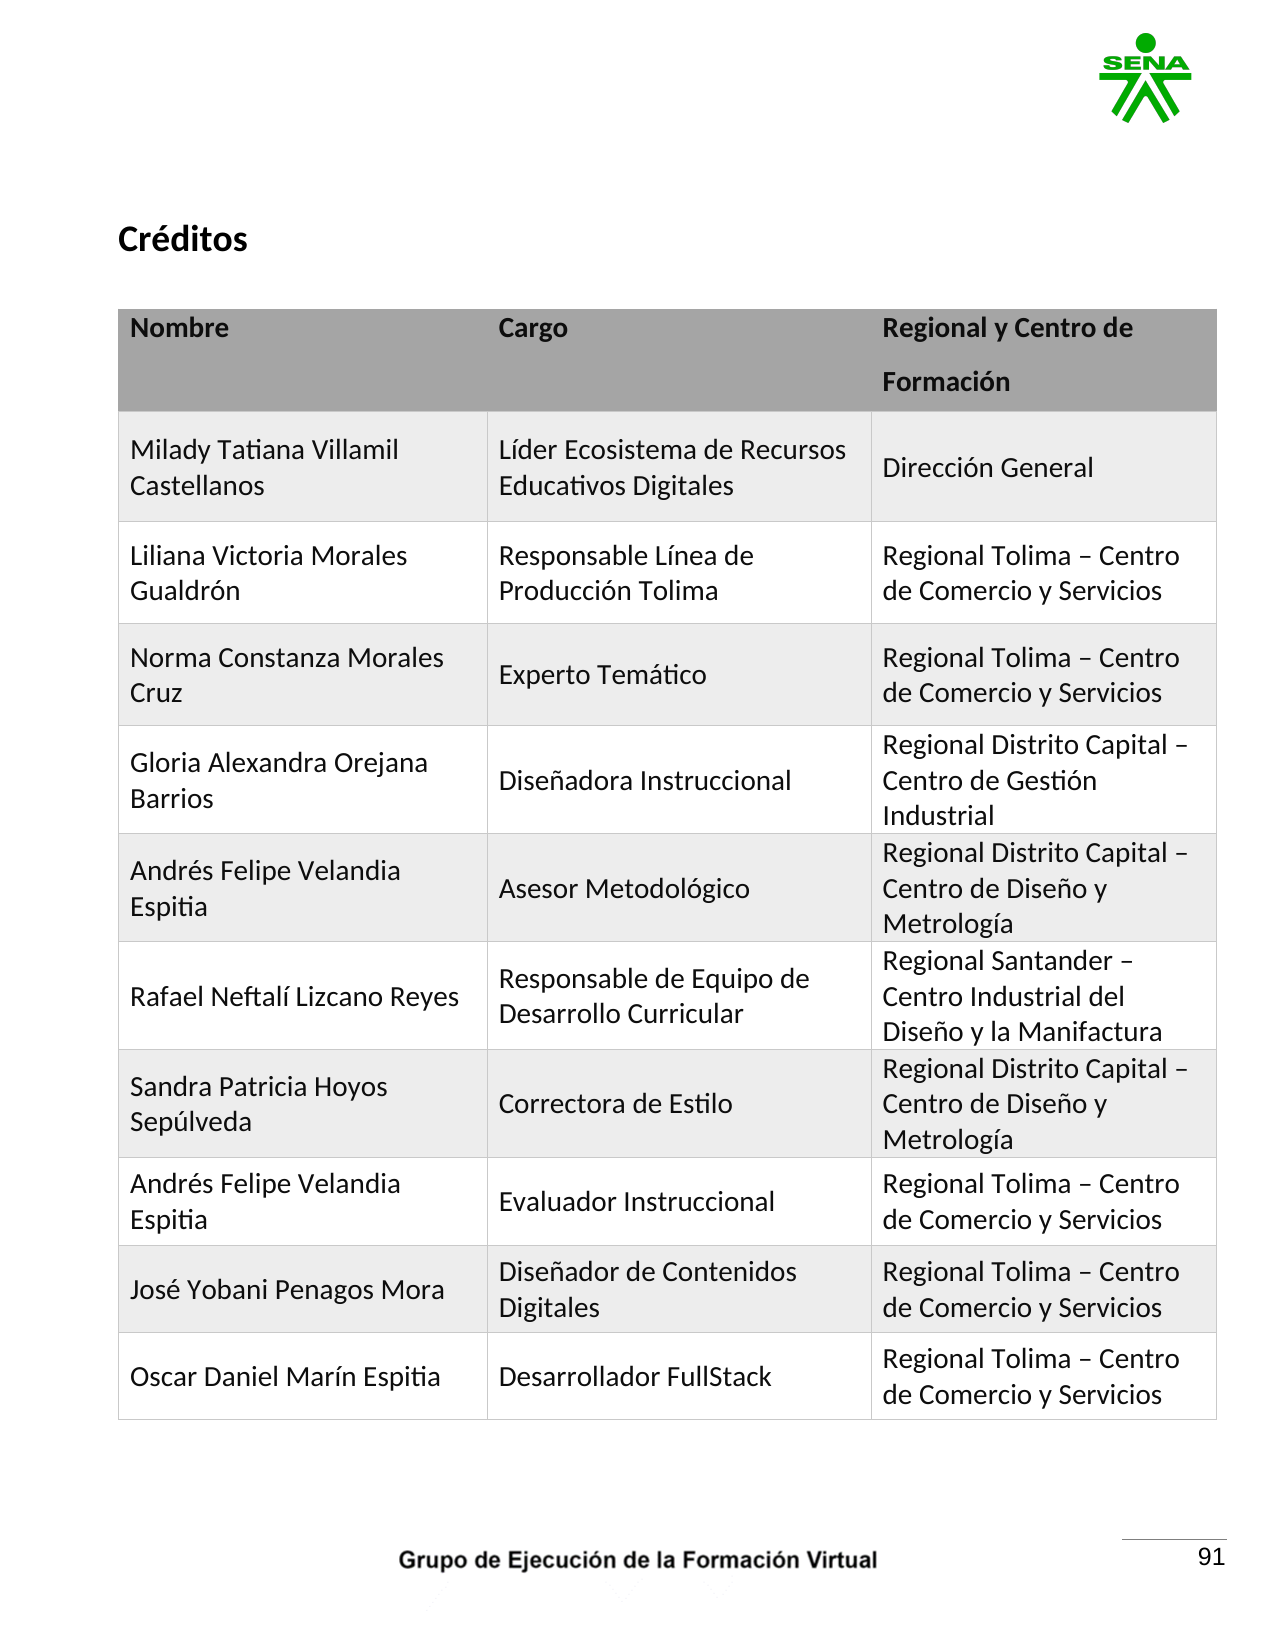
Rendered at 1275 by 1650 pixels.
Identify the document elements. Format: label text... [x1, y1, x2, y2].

table_header Regional y Centro de Formación [872, 310, 1216, 411]
table_cell Correctora de Estilo [488, 1050, 871, 1157]
table_cell Diseñadora Instruccional [488, 726, 871, 833]
table_cell Evaluador Instruccional [488, 1158, 871, 1244]
table_cell Rafael Neftalí Lizcano Reyes [119, 942, 487, 1049]
table_cell Líder Ecosistema de Recursos Educativos Digitales [488, 412, 871, 521]
table_cell Regional Tolima – Centro de Comercio y Servicios [872, 1333, 1216, 1419]
table_cell Oscar Daniel Marín Espitia [119, 1333, 487, 1419]
table_cell Regional Santander – Centro Industrial del Diseño y la Manifactura [872, 942, 1216, 1049]
table_cell Responsable de Equipo de Desarrollo Curricular [488, 942, 871, 1049]
table_cell Milady Tatiana Villamil Castellanos [119, 412, 487, 521]
table_header Nombre [119, 310, 487, 411]
table_cell Andrés Felipe Velandia Espitia [119, 1158, 487, 1244]
table_cell Dirección General [872, 412, 1216, 521]
table_cell Experto Temático [488, 624, 871, 725]
table_header Cargo [488, 310, 871, 411]
table_cell Sandra Patricia Hoyos Sepúlveda [119, 1050, 487, 1157]
table_cell José Yobani Penagos Mora [119, 1246, 487, 1332]
table_cell Responsable Línea de Producción Tolima [488, 522, 871, 622]
table_cell Regional Distrito Capital – Centro de Diseño y Metrología [872, 834, 1216, 941]
table_cell Regional Distrito Capital – Centro de Gestión Industrial [872, 726, 1216, 833]
text Créditos [118, 215, 1157, 261]
table_cell Diseñador de Contenidos Digitales [488, 1246, 871, 1332]
picture [1099, 33, 1192, 123]
picture [0, 1500, 1275, 1611]
table_cell Desarrollador FullStack [488, 1333, 871, 1419]
table_cell Asesor Metodológico [488, 834, 871, 941]
table_cell Norma Constanza Morales Cruz [119, 624, 487, 725]
table_cell Andrés Felipe Velandia Espitia [119, 834, 487, 941]
table_cell Liliana Victoria Morales Gualdrón [119, 522, 487, 622]
table_cell Regional Tolima – Centro de Comercio y Servicios [872, 1246, 1216, 1332]
table_cell Regional Distrito Capital – Centro de Diseño y Metrología [872, 1050, 1216, 1157]
table_cell Gloria Alexandra Orejana Barrios [119, 726, 487, 833]
table_cell Regional Tolima – Centro de Comercio y Servicios [872, 1158, 1216, 1244]
table_cell Regional Tolima – Centro de Comercio y Servicios [872, 624, 1216, 725]
table_cell Regional Tolima – Centro de Comercio y Servicios [872, 522, 1216, 622]
